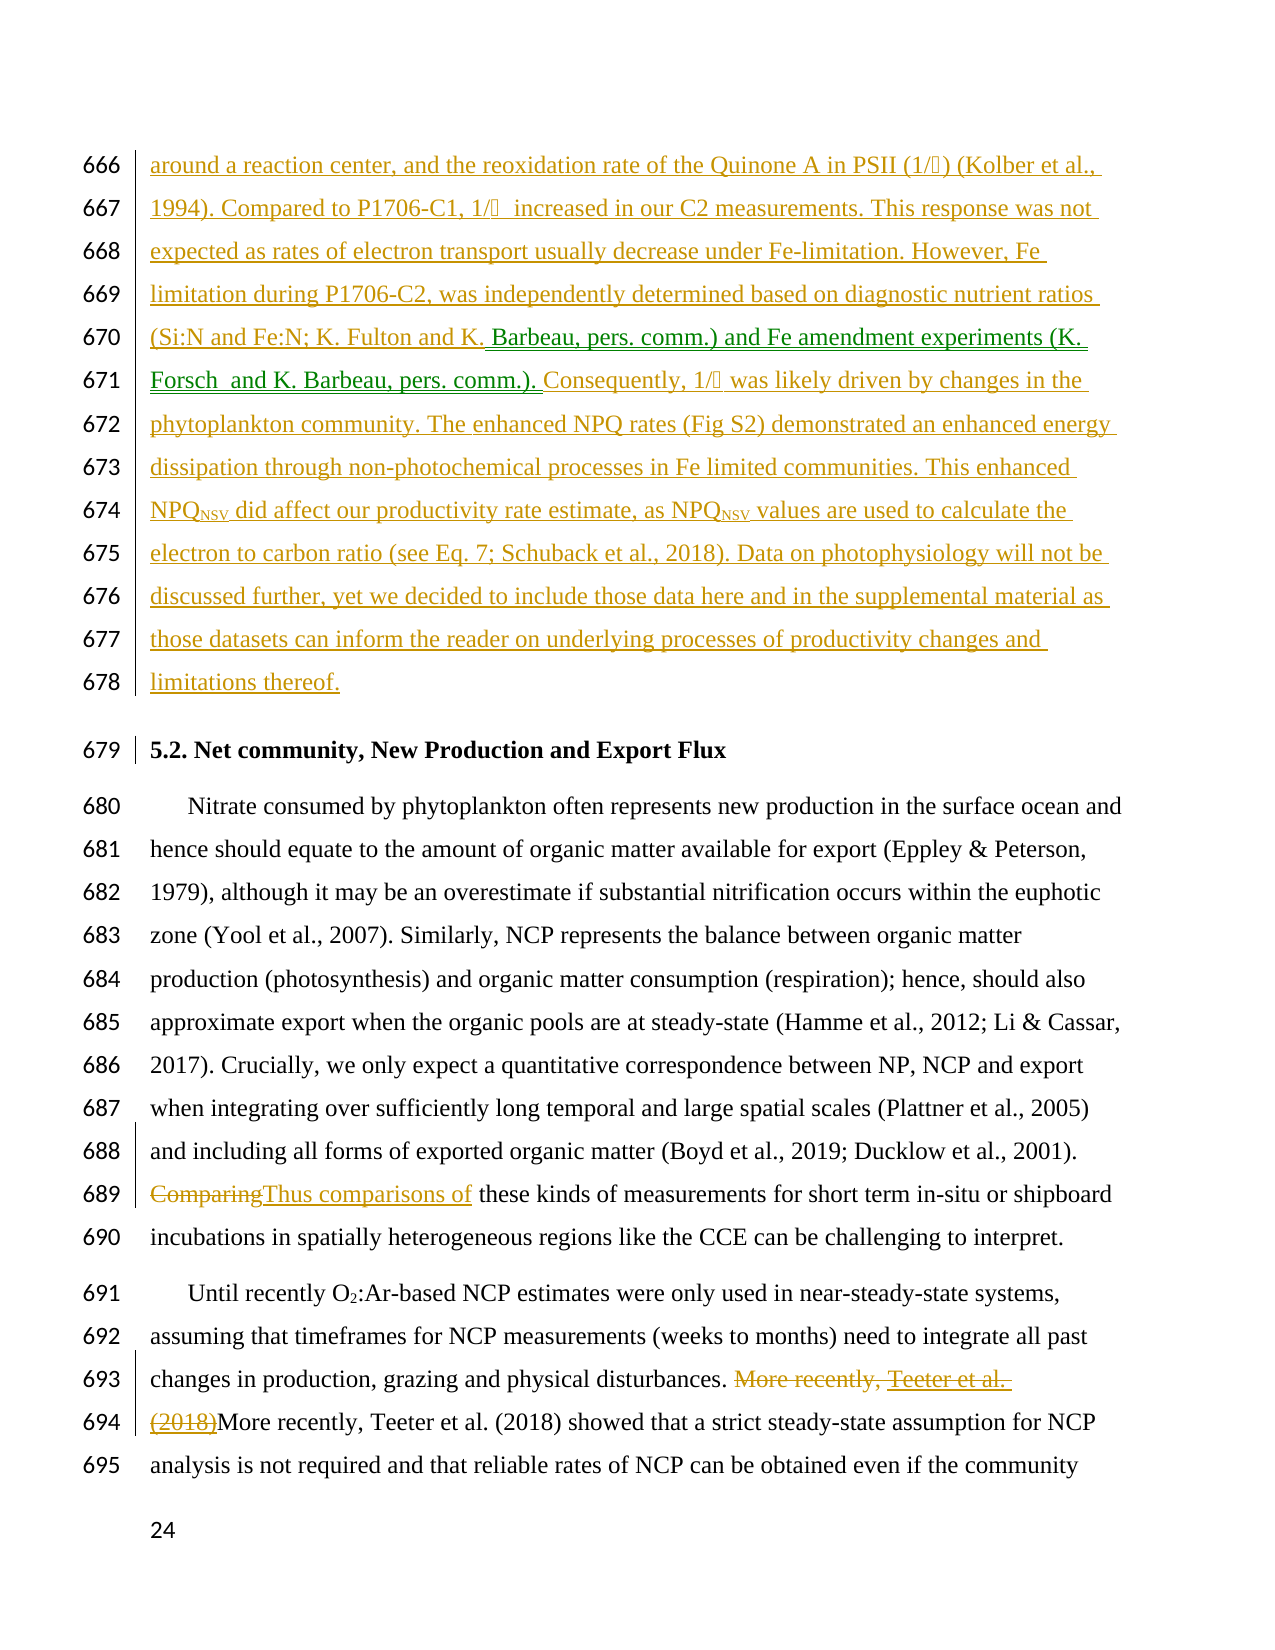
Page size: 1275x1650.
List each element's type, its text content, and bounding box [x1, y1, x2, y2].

text Nitrate consumed by phytoplankton often represents new production in the surface ocean and hence should equate to the amount of organic matter available for export (Eppley & Peterson, 1979), although it may be an overestimate if substantial nitrification occurs within the euphotic zone (Yool et al., 2007). Similarly, NCP represents the balance between organic matter production (photosynthesis) and organic matter consumption (respiration); hence, should also approximate export when the organic pools are at steady-state (Hamme et al., 2012; Li & Cassar, 2017). Crucially, we only expect a quantitative correspondence between NP, NCP and export when integrating over sufficiently long temporal and large spatial scales (Plattner et al., 2005) and including all forms of exported organic matter (Boyd et al., 2019; Ducklow et al., 2001). these kinds of measurements for short term in-situ or shipboard incubations in spatially heterogeneous regions like the CCE can be challenging to interpret. [150, 791, 1125, 1251]
text 5.2. Net community, New Production and Export Flux [150, 736, 1125, 764]
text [150, 1278, 1125, 1479]
